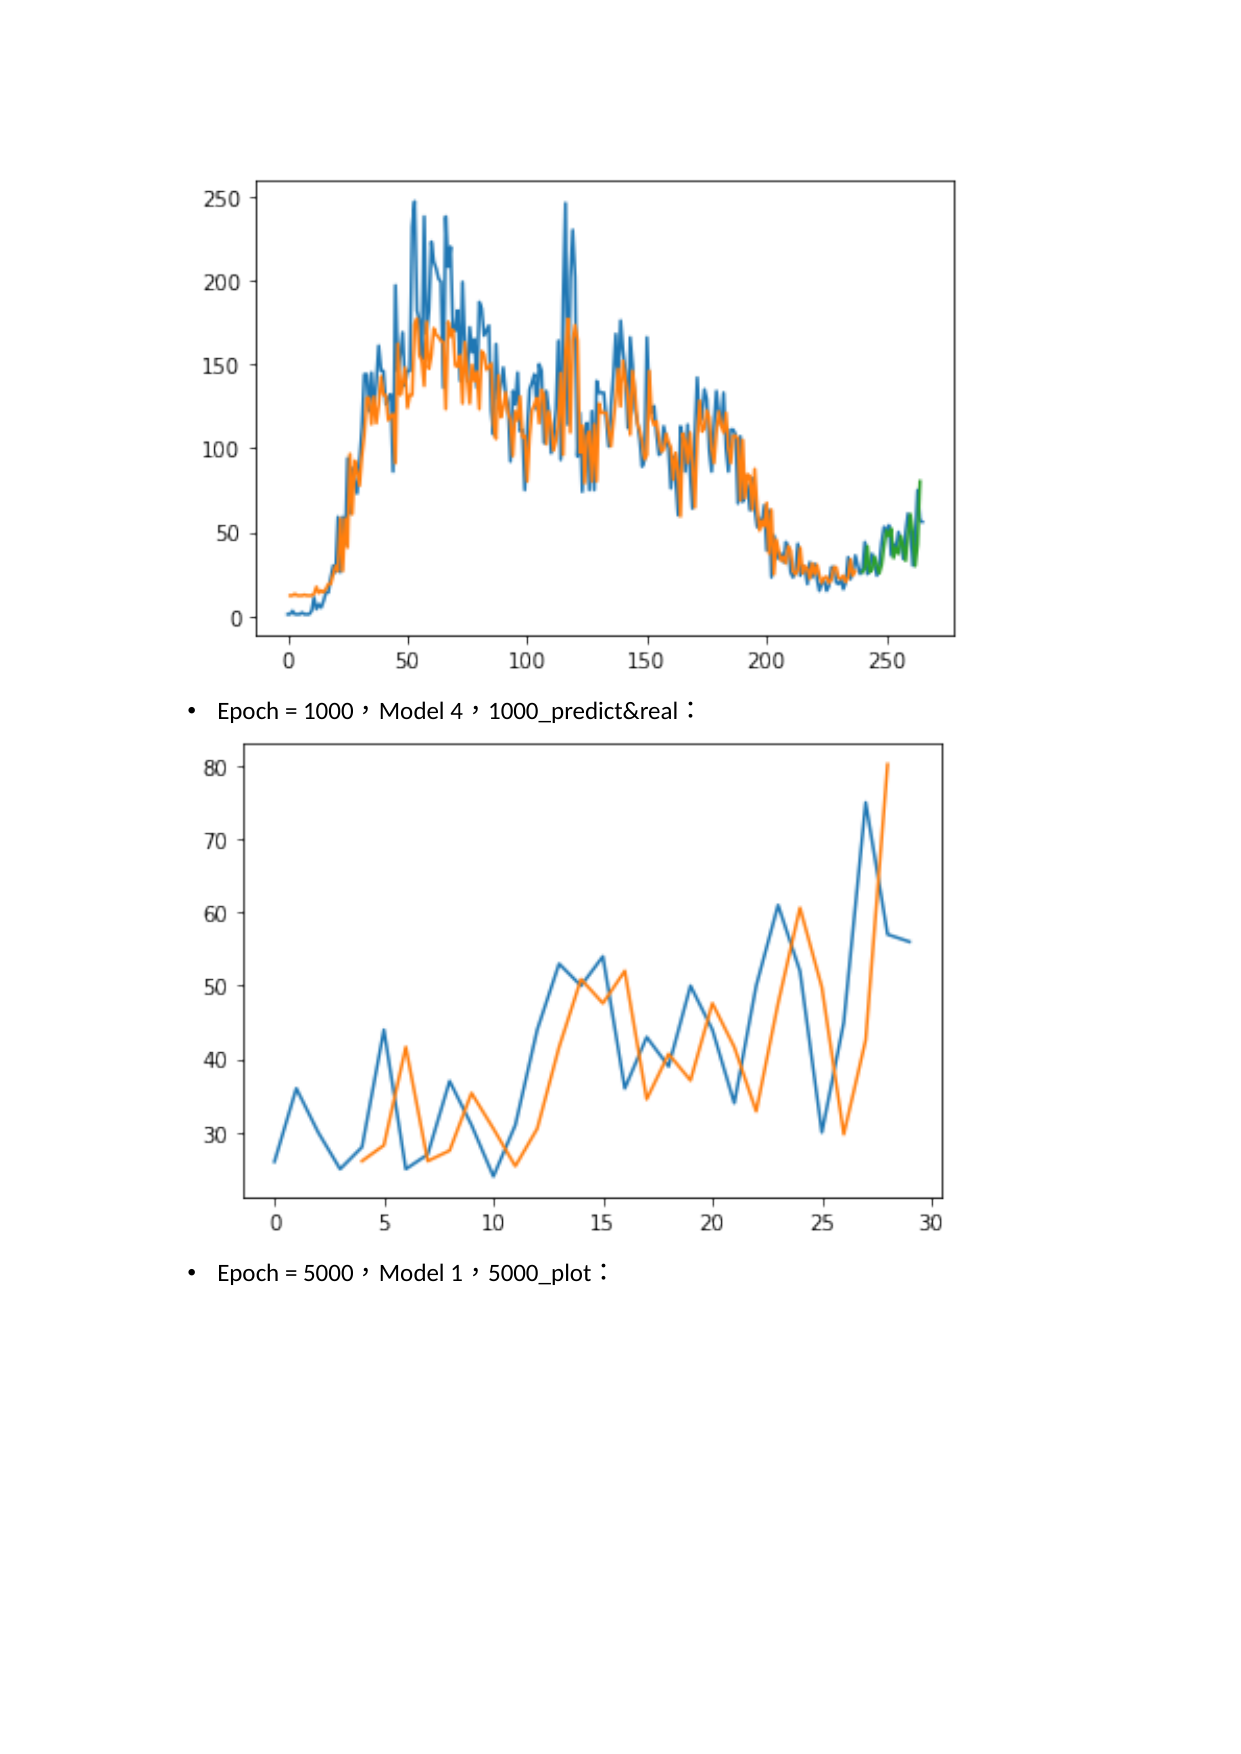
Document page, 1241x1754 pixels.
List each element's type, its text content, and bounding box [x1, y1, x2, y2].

list Epoch = 1000，Model 4，1000_predict&real： [187, 689, 1053, 727]
picture [187, 731, 959, 1248]
picture [187, 168, 969, 686]
list Epoch = 5000，Model 1，5000_plot： [187, 1252, 1053, 1289]
